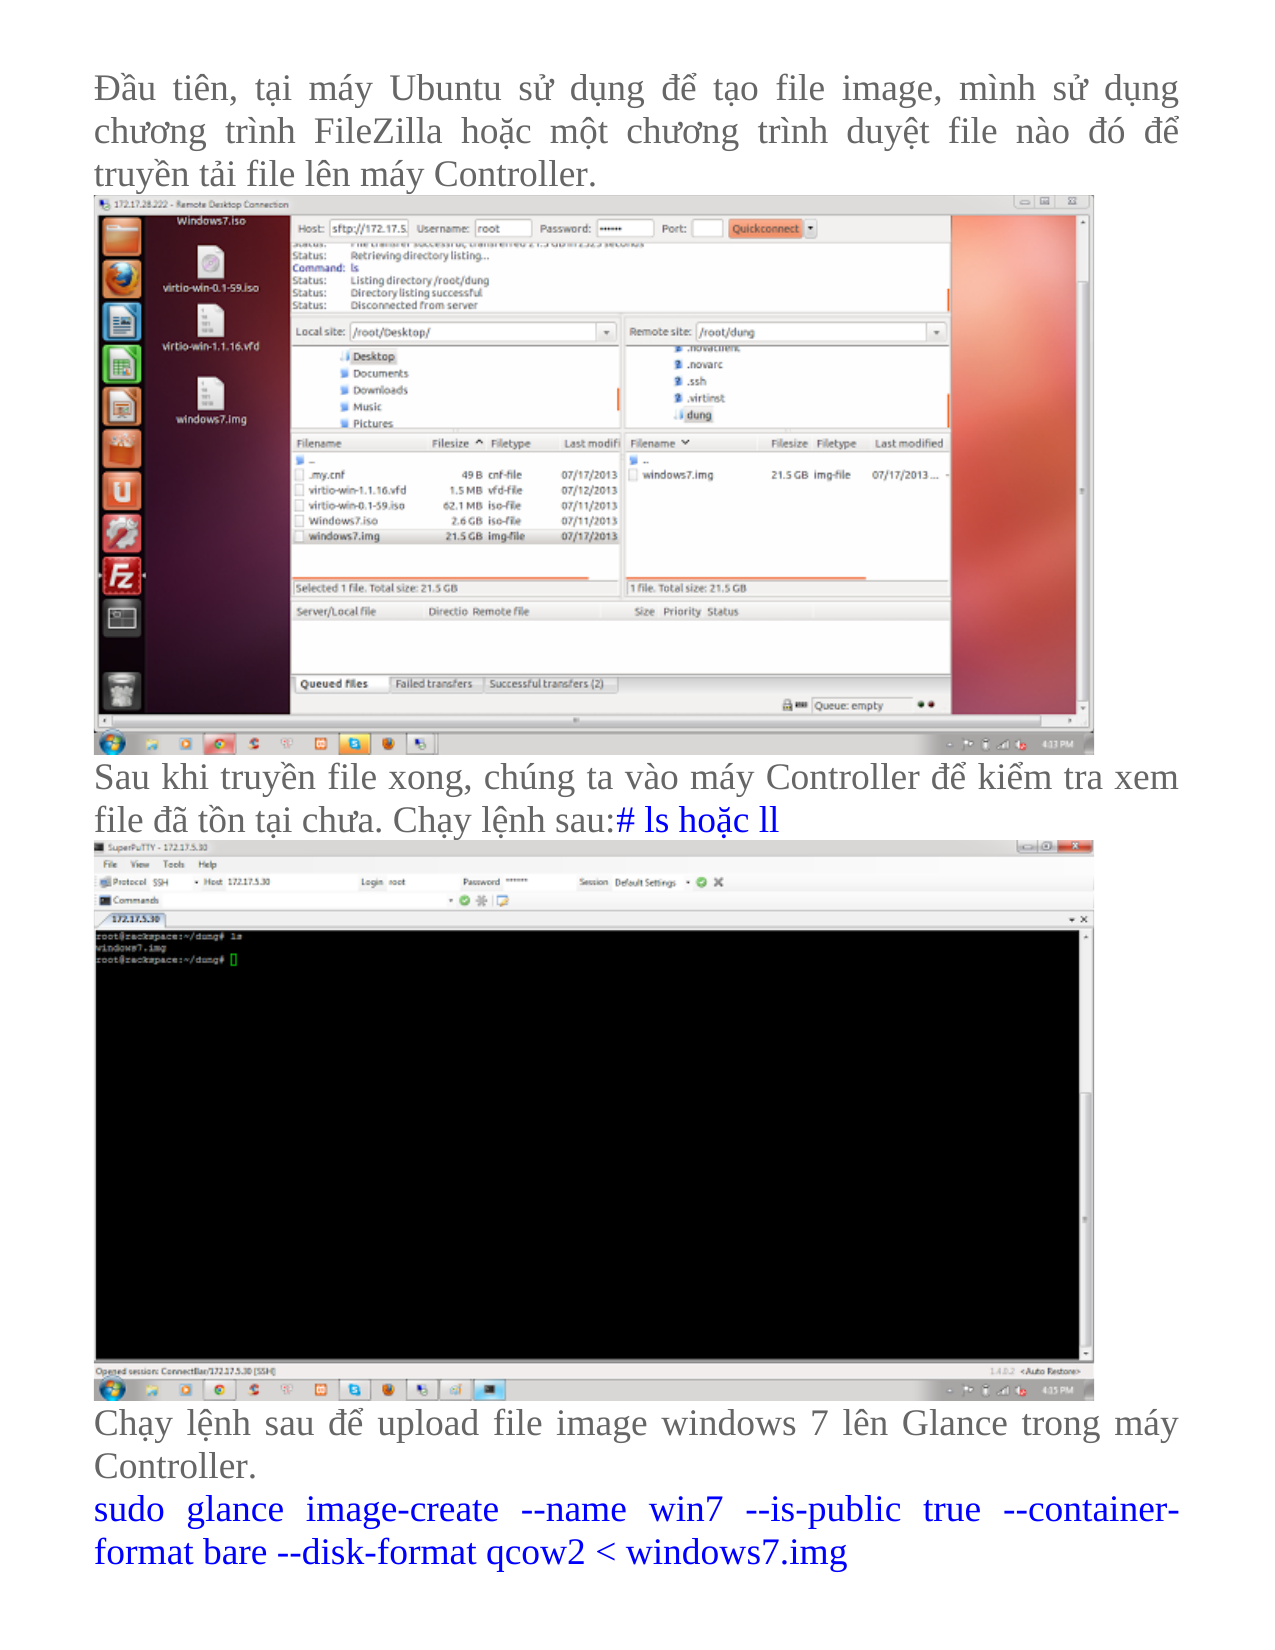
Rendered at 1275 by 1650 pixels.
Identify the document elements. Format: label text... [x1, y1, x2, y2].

text sudo glance image-create --name win7 --is-public true --container-format bare --disk-format qcow2 < windows7.img [94, 1487, 1181, 1573]
text Đầu tiên, tại máy Ubuntu sử dụng để tạo file image, mình sử dụng chương trình FileZilla hoặc một chương trình duyệt file nào đó để truyền tải file lên máy Controller. [94, 66, 1181, 195]
picture [93, 195, 1095, 755]
text Chạy lệnh sau để upload file image windows 7 lên Glance trong máy Controller. [94, 1400, 1181, 1487]
picture [93, 840, 1095, 1401]
text Sau khi truyền file xong, chúng ta vào máy Controller để kiểm tra xem file đã tồn tại chưa. Chạy lệnh sau:# ls hoặc ll [94, 754, 1181, 841]
